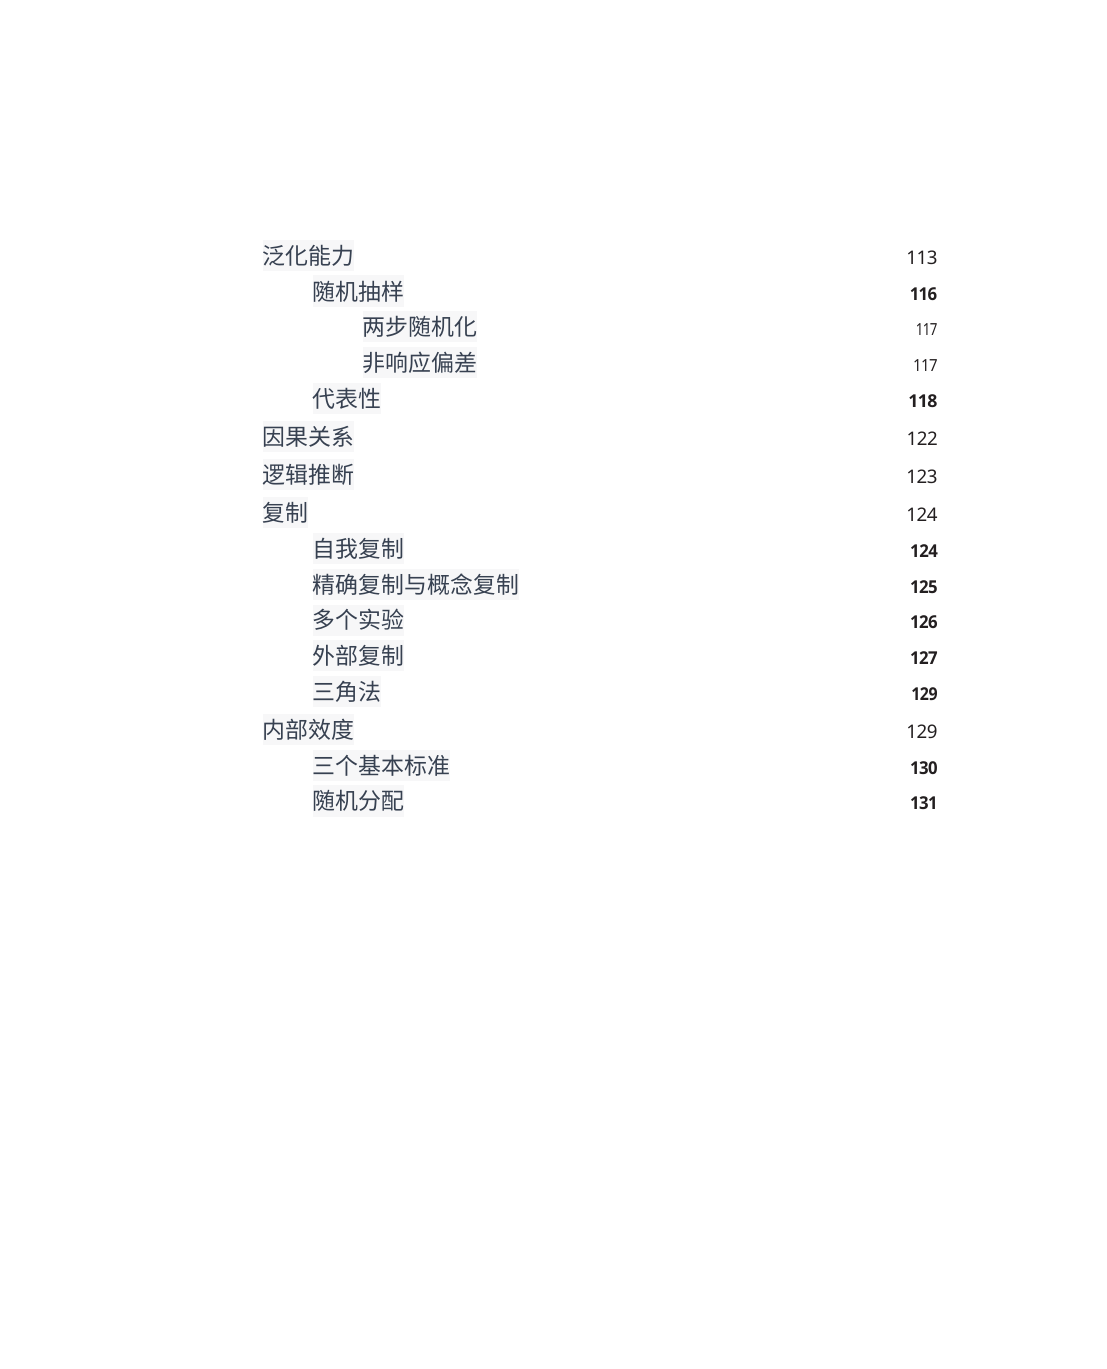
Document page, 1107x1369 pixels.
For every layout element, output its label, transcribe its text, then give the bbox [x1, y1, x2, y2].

text 自我复制 124 [404, 533, 1106, 564]
text 泛化能力 113 [262, 239, 1106, 271]
text 随机抽样 116 [404, 275, 1106, 307]
text 非响应偏差 117 [477, 347, 1106, 378]
text 外部复制 127 [404, 640, 1106, 671]
text 内部效度 129 [354, 714, 1106, 745]
text 精确复制与概念复制 125 [519, 569, 1106, 600]
text 逻辑推断 123 [354, 459, 1106, 490]
text 随机分配 131 [404, 785, 1106, 817]
text 两步随机化 117 [477, 311, 1106, 342]
text 复制 124 [308, 497, 1106, 528]
text 三个基本标准 130 [450, 750, 1106, 781]
text 三角法 129 [381, 676, 1106, 707]
text 代表性 118 [381, 383, 1106, 414]
text 因果关系 122 [354, 421, 1106, 452]
text 多个实验 126 [312, 604, 1106, 636]
